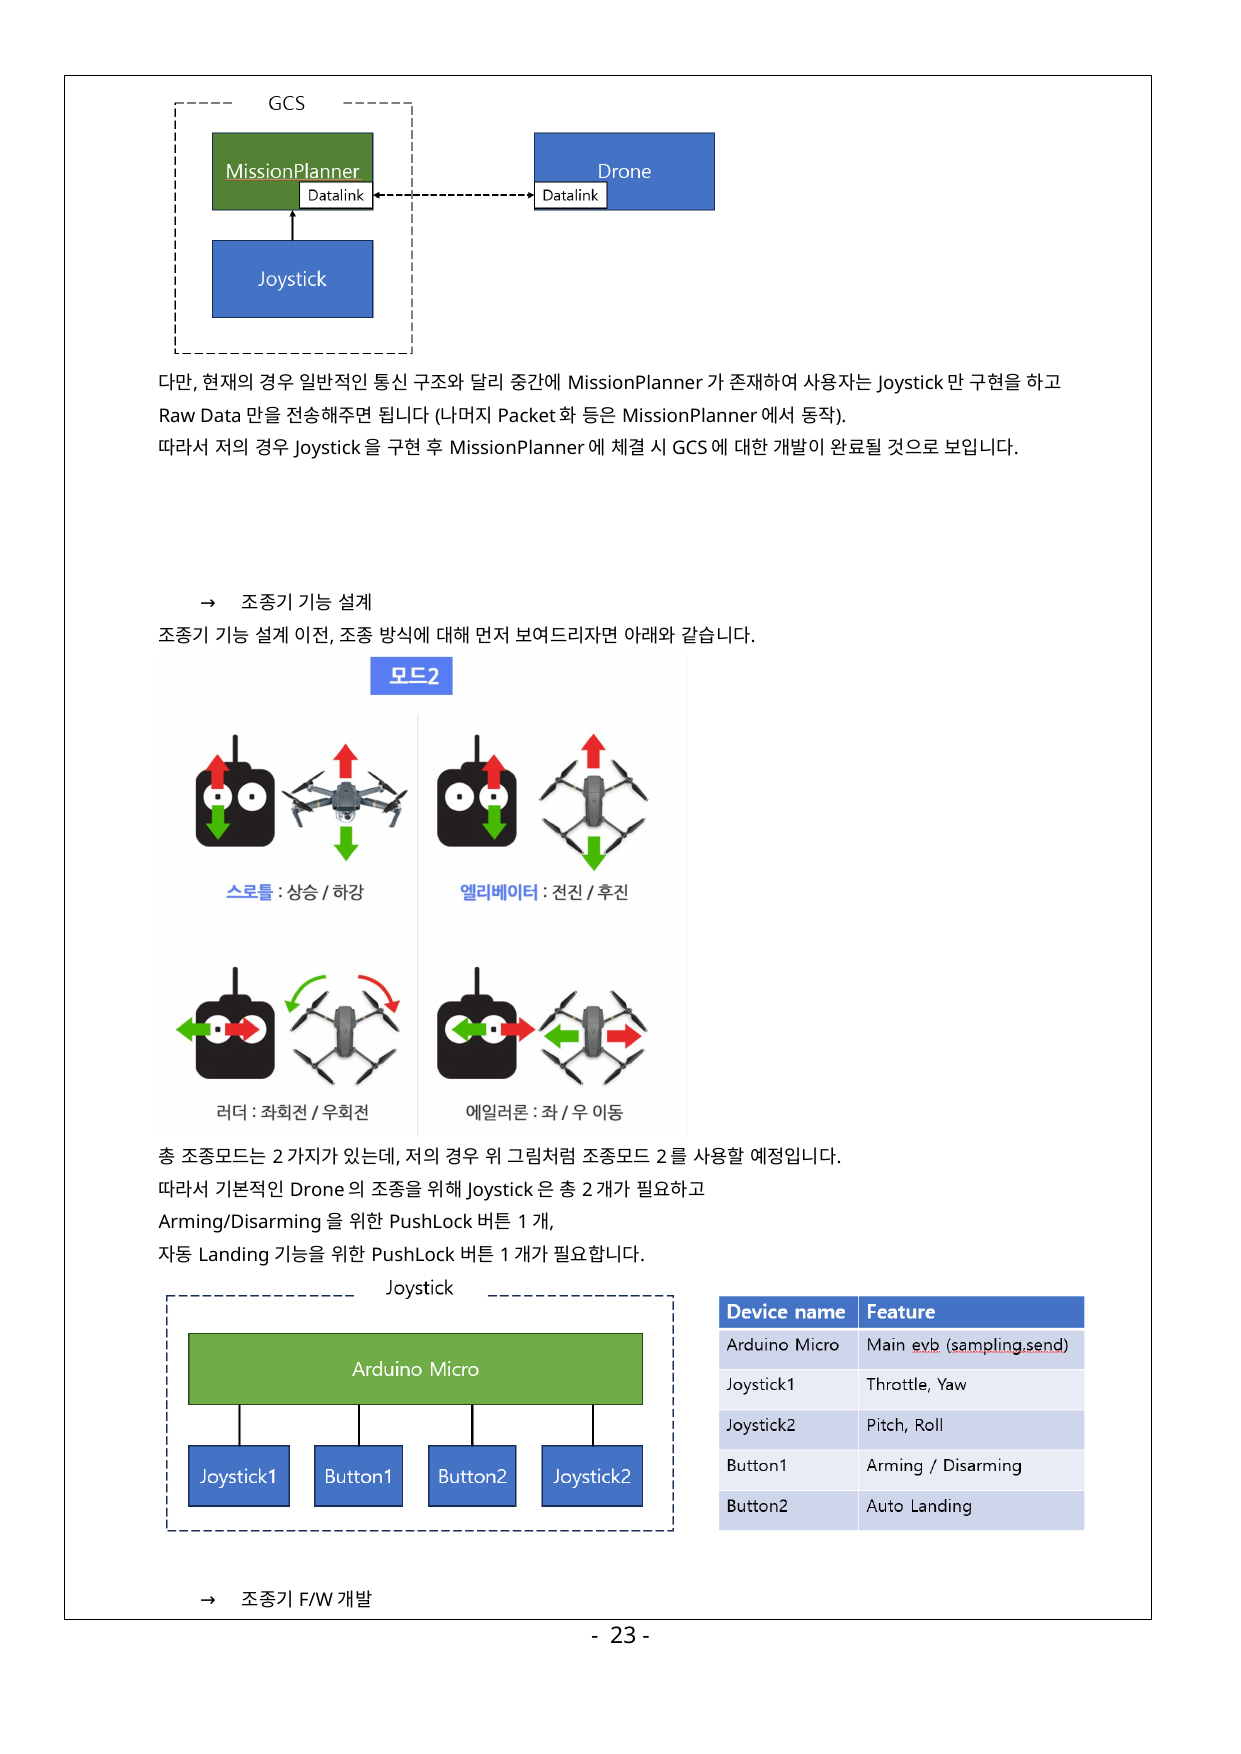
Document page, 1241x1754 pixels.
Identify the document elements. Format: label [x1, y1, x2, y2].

picture [158, 653, 689, 1137]
picture [158, 78, 735, 362]
picture [158, 1272, 1093, 1549]
table_cell [65, 76, 1151, 1619]
